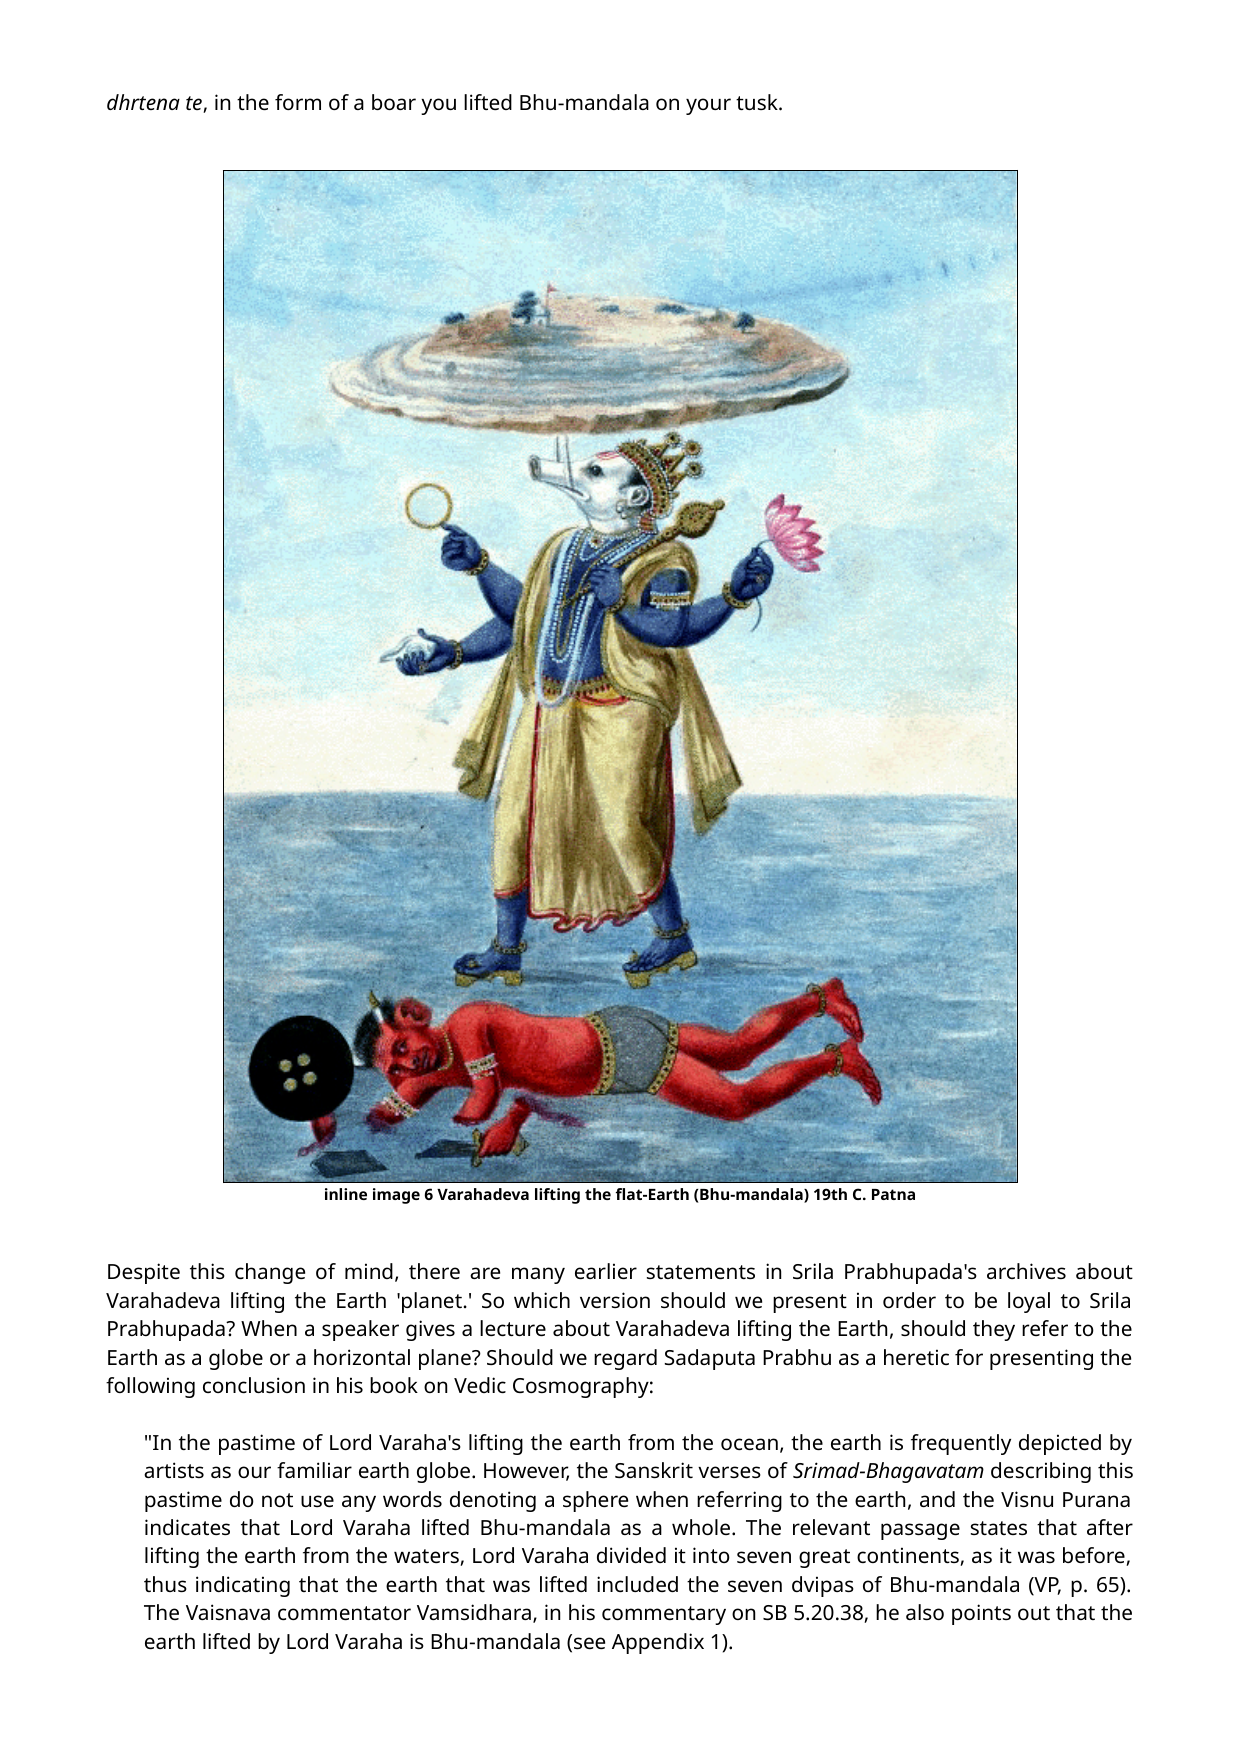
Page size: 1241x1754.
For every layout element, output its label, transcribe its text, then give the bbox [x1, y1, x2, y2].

text Despite this change of mind, there are many earlier statements in Srila Prabhupada's archives about Varahadeva lifting the Earth 'planet.' So which version should we present in order to be loyal to Srila Prabhupada? When a speaker gives a lecture about Varahadeva lifting the Earth, should they refer to the Earth as a globe or a horizontal plane? Should we regard Sadaputa Prabhu as a heretic for presenting the following conclusion in his book on Vedic Cosmography: [106, 1257, 1134, 1399]
picture [224, 171, 1017, 1182]
text inline image 6 Varahadeva lifting the flat-Earth (Bhu-mandala) 19th C. Patna [106, 1183, 1134, 1205]
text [106, 88, 1134, 117]
text "In the pastime of Lord Varaha's lifting the earth from the ocean, the earth is frequently depicted by artists as our familiar earth globe. However, the Sanskrit verses of Srimad-Bhagavatam describing this pastime do not use any words denoting a sphere when referring to the earth, and the Visnu Purana indicates that Lord Varaha lifted Bhu-mandala as a whole. The relevant passage states that after lifting the earth from the waters, Lord Varaha divided it into seven great continents, as it was before, thus indicating that the earth that was lifted included the seven dvipas of Bhu-mandala (VP, p. 65). The Vaisnava commentator Vamsidhara, in his commentary on SB 5.20.38, he also points out that the earth lifted by Lord Varaha is Bhu-mandala (see Appendix 1). [144, 1428, 1134, 1655]
